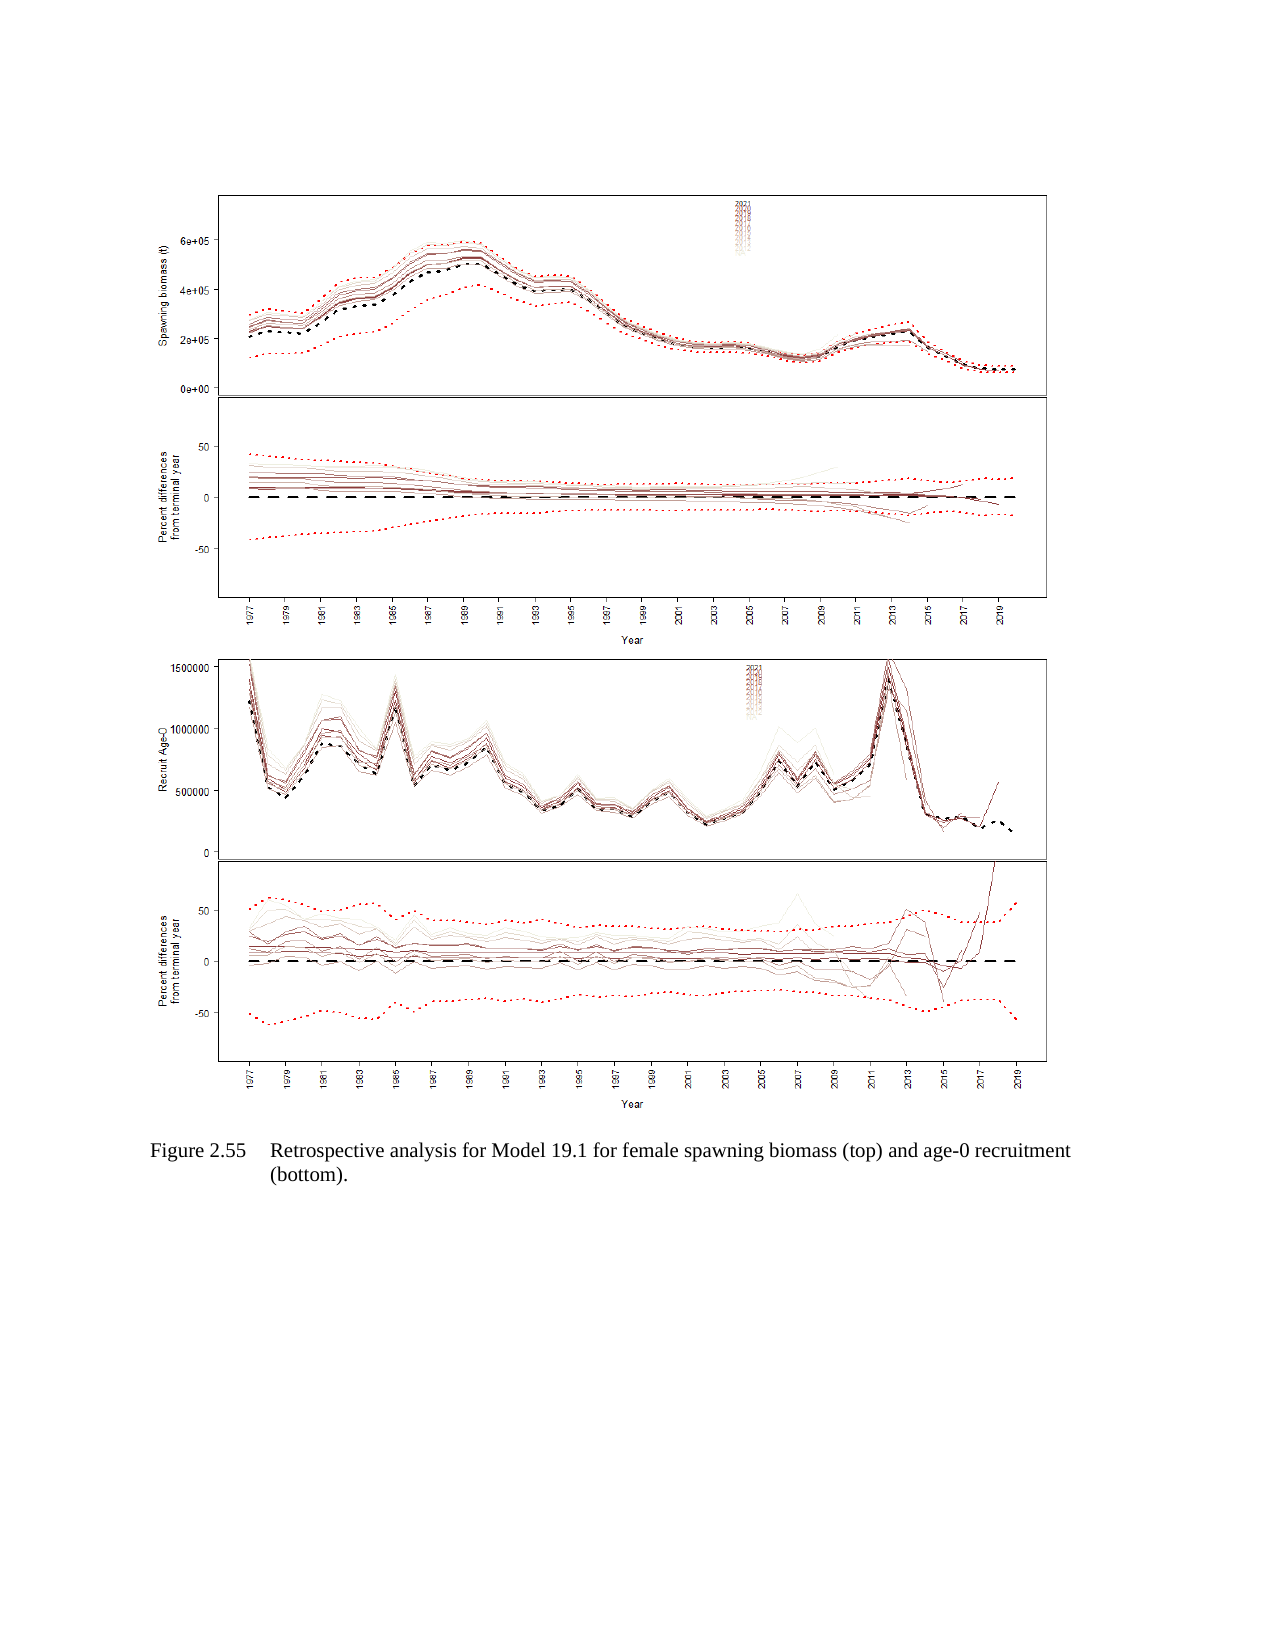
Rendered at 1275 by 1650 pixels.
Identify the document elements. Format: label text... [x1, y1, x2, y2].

picture [150, 193, 1050, 1122]
text Figure 2.55 Retrospective analysis for Model 19.1 for female spawning biomass (top) and age-0 recruitment (bottom). [150, 1138, 1125, 1186]
